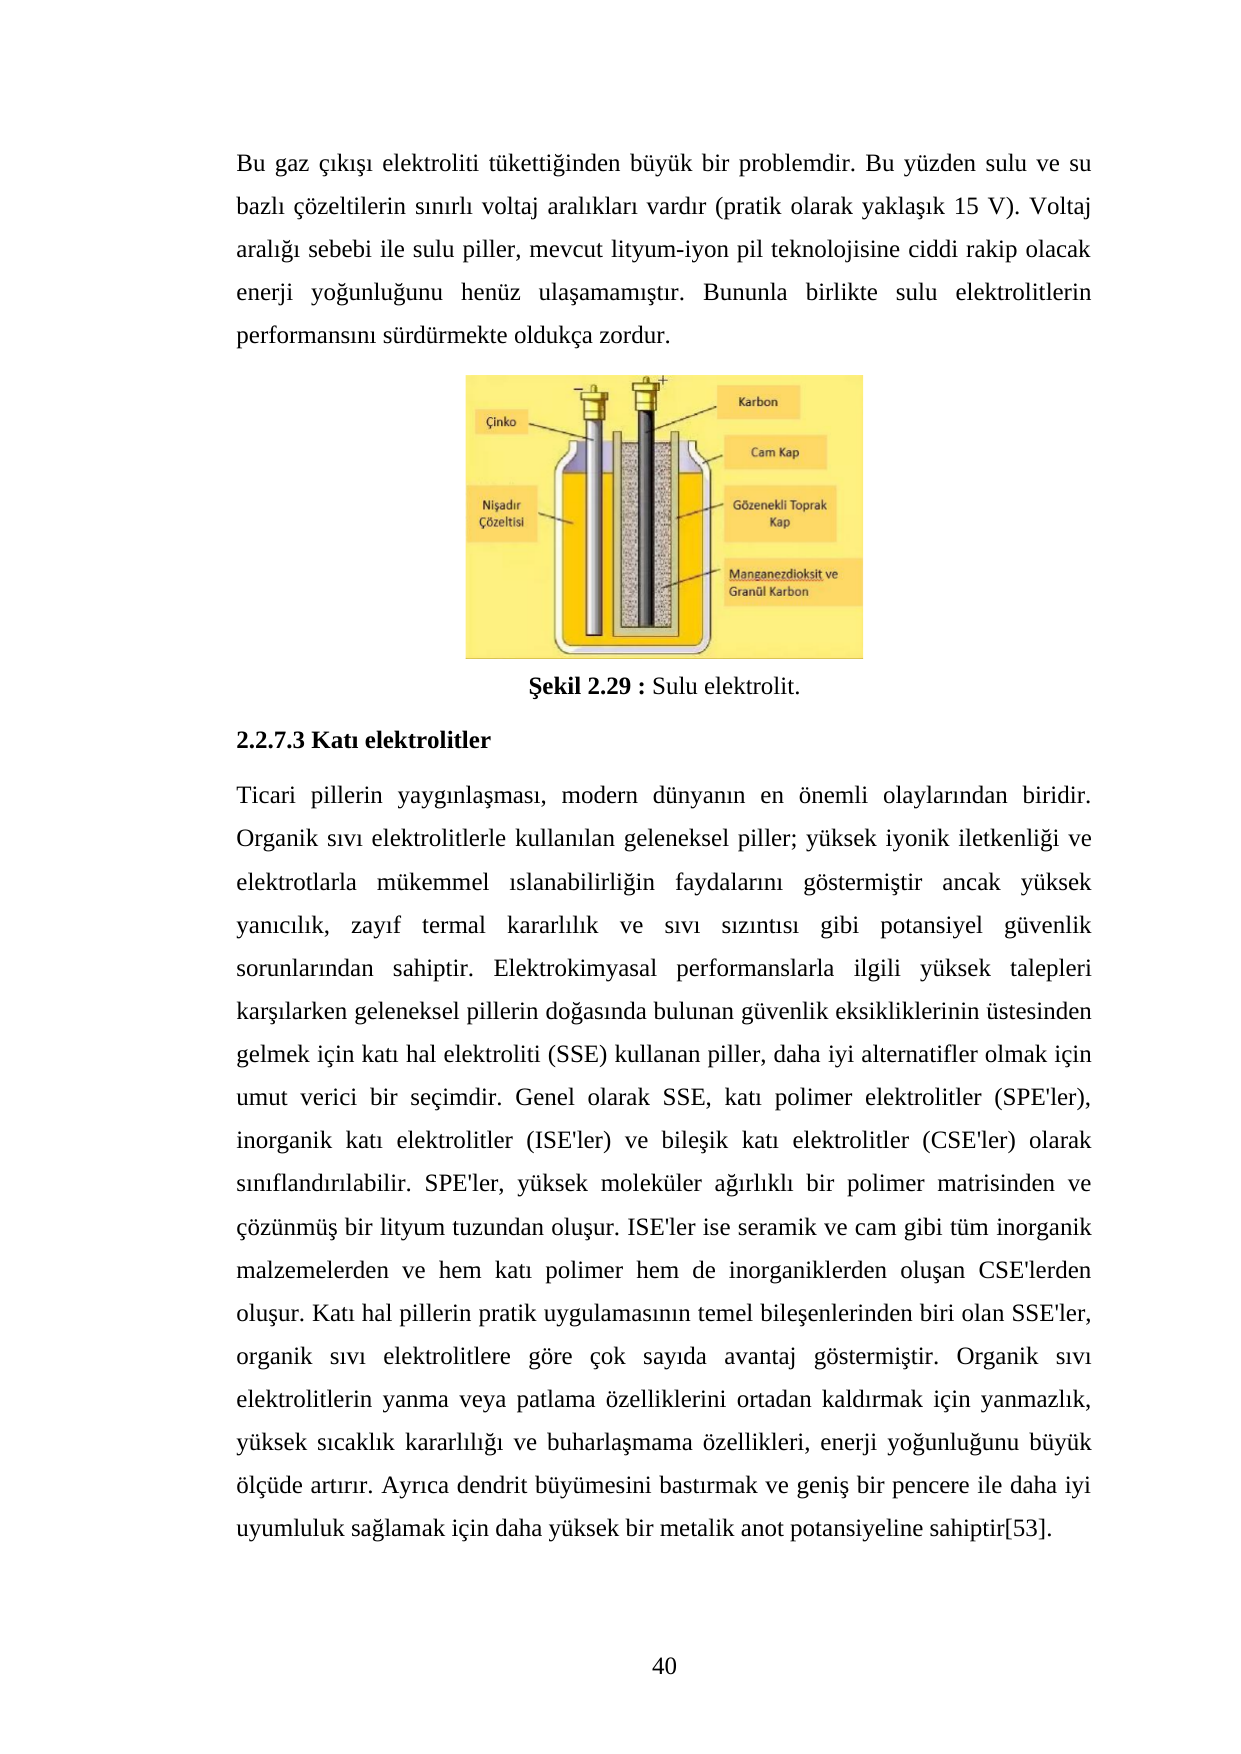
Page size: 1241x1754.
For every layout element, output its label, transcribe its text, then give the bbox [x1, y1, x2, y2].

picture [465, 375, 864, 659]
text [236, 148, 1092, 349]
subtitle Katı elektrolitler [236, 725, 1092, 753]
text Şekil 2.29 : Sulu elektrolit. [236, 671, 1092, 700]
text Ticari pillerin yaygınlaşması, modern dünyanın en önemli olaylarından biridir. Organik sıvı elektrolitlerle kullanılan geleneksel piller; yüksek iyonik iletkenliği ve elektrotlarla mükemmel ıslanabilirliğin faydalarını göstermiştir ancak yüksek yanıcılık, zayıf termal kararlılık ve sıvı sızıntısı gibi potansiyel güvenlik sorunlarından sahiptir. Elektrokimyasal performanslarla ilgili yüksek talepleri karşılarken geleneksel pillerin doğasında bulunan güvenlik eksikliklerinin üstesinden gelmek için katı hal elektroliti (SSE) kullanan piller, daha iyi alternatifler olmak için umut verici bir seçimdir. Genel olarak SSE, katı polimer elektrolitler (SPE'ler), inorganik katı elektrolitler (ISE'ler) ve bileşik katı elektrolitler (CSE'ler) olarak sınıflandırılabilir. SPE'ler, yüksek moleküler ağırlıklı bir polimer matrisinden ve çözünmüş bir lityum tuzundan oluşur. ISE'ler ise seramik ve cam gibi tüm inorganik malzemelerden ve hem katı polimer hem de inorganiklerden oluşan CSE'lerden oluşur. Katı hal pillerin pratik uygulamasının temel bileşenlerinden biri olan SSE'ler, organik sıvı elektrolitlere göre çok sayıda avantaj göstermiştir. Organik sıvı elektrolitlerin yanma veya patlama özelliklerini ortadan kaldırmak için yanmazlık, yüksek sıcaklık kararlılığı ve buharlaşmama özellikleri, enerji yoğunluğunu büyük ölçüde artırır. Ayrıca dendrit büyümesini bastırmak ve geniş bir pencere ile daha iyi uyumluluk sağlamak için daha yüksek bir metalik anot potansiyeline sahiptir[53]. [236, 780, 1092, 1542]
